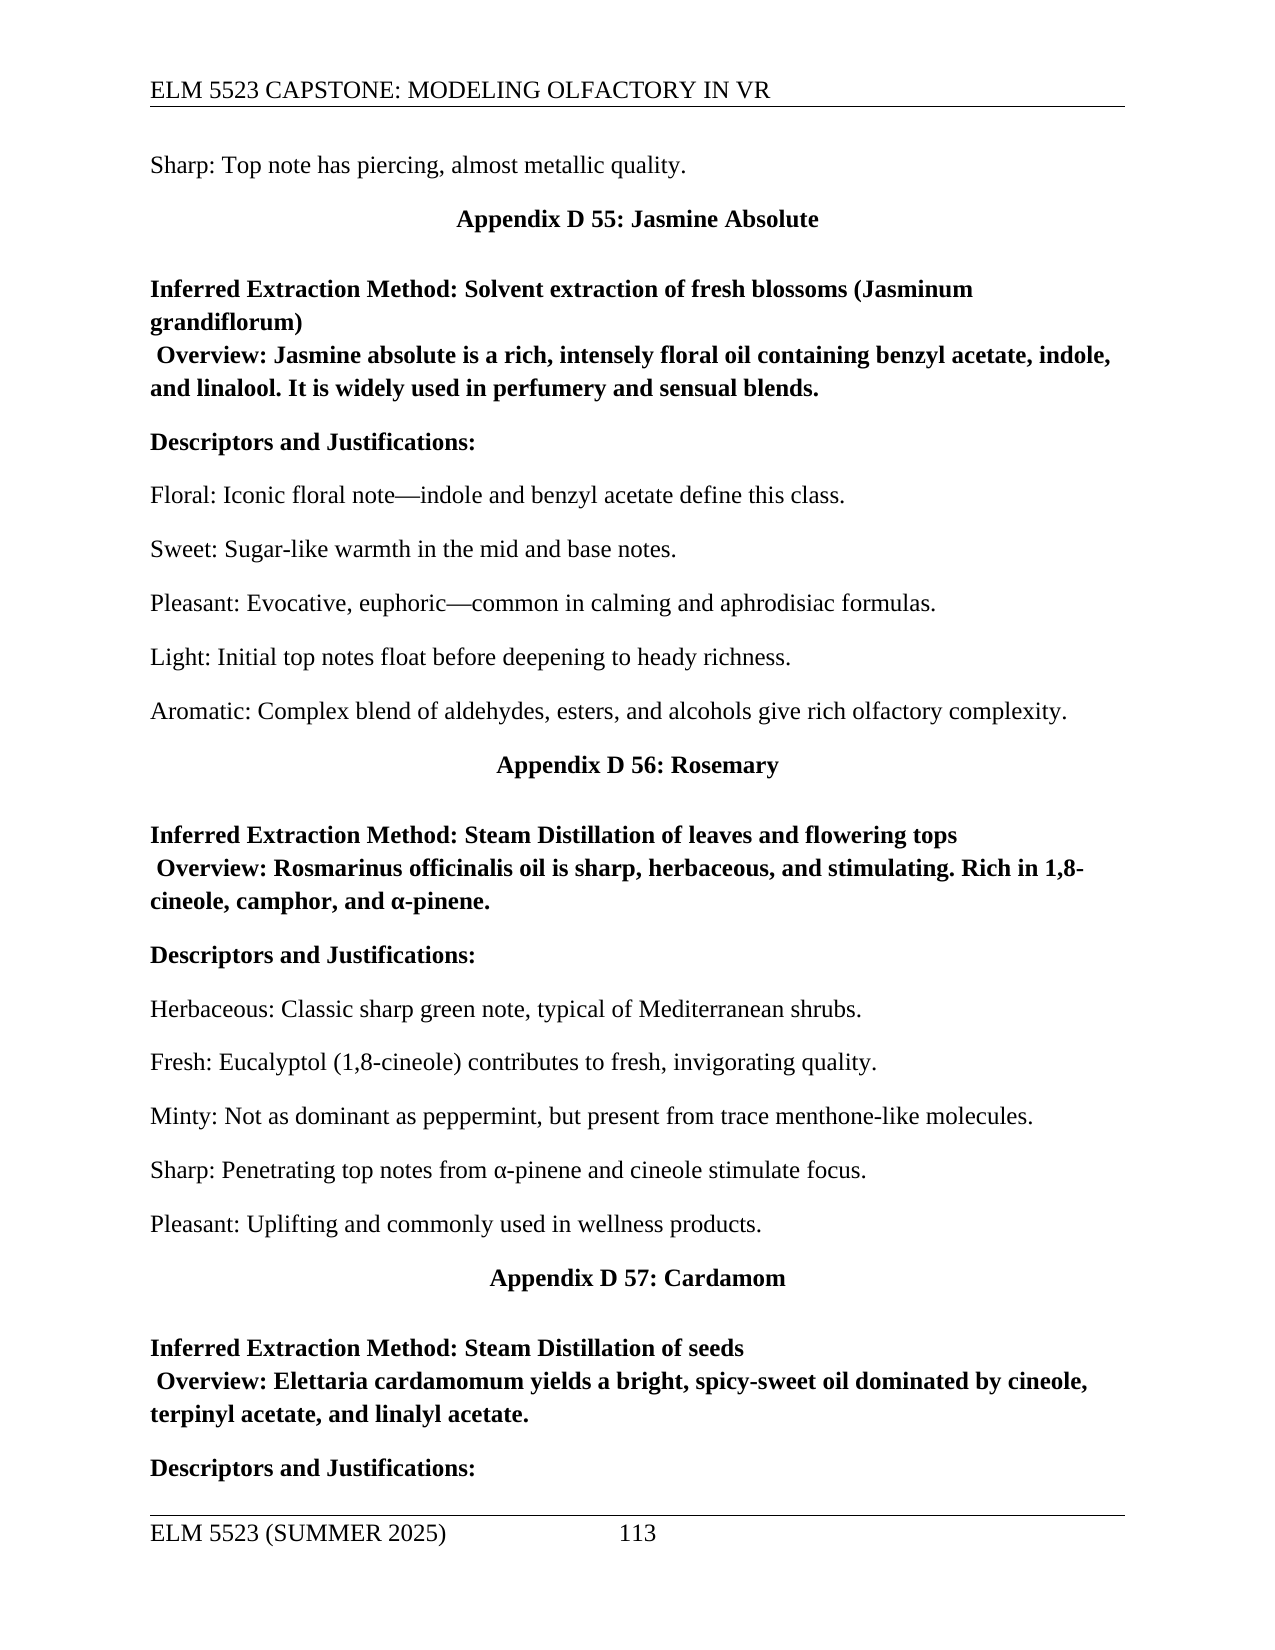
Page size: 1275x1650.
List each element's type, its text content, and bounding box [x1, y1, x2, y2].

text Pleasant: Uplifting and commonly used in wellness products. [150, 1209, 1125, 1238]
text Descriptors and Justifications: [150, 427, 1125, 456]
text Appendix D 55: Jasmine Absolute [150, 204, 1125, 233]
text Inferred Extraction Method: Solvent extraction of fresh blossoms (Jasminum grandiflorum) Overview: Jasmine absolute is a rich, intensely floral oil containing benzyl acetate, indole, and linalool. It is widely used in perfumery and sensual blends. [150, 274, 1125, 402]
text Herbaceous: Classic sharp green note, typical of Mediterranean shrubs. [150, 994, 1125, 1022]
text Minty: Not as dominant as peppermint, but present from trace menthone-like molecules. [150, 1101, 1125, 1130]
text Inferred Extraction Method: Steam Distillation of seeds Overview: Elettaria cardamomum yields a bright, spicy-sweet oil dominated by cineole, terpinyl acetate, and linalyl acetate. [150, 1333, 1125, 1428]
text Sharp: Top note has piercing, almost metallic quality. [150, 150, 1125, 179]
text Inferred Extraction Method: Steam Distillation of leaves and flowering tops Overview: Rosmarinus officinalis oil is sharp, herbaceous, and stimulating. Rich in 1,8-cineole, camphor, and α-pinene. [150, 820, 1125, 915]
text Appendix D 57: Cardamom [150, 1263, 1125, 1292]
text Sharp: Penetrating top notes from α-pinene and cineole stimulate focus. [150, 1155, 1125, 1184]
text Appendix D 56: Rosemary [150, 750, 1125, 779]
text Fresh: Eucalyptol (1,8-cineole) contributes to fresh, invigorating quality. [150, 1047, 1125, 1076]
text Descriptors and Justifications: [150, 940, 1125, 968]
text Light: Initial top notes float before deepening to heady richness. [150, 642, 1125, 671]
text Pleasant: Evocative, euphoric—common in calming and aphrodisiac formulas. [150, 588, 1125, 617]
text Descriptors and Justifications: [150, 1453, 1125, 1482]
text Aromatic: Complex blend of aldehydes, esters, and alcohols give rich olfactory complexity. [150, 696, 1125, 725]
text Sweet: Sugar-like warmth in the mid and base notes. [150, 534, 1125, 563]
text Floral: Iconic floral note—indole and benzyl acetate define this class. [150, 481, 1125, 509]
